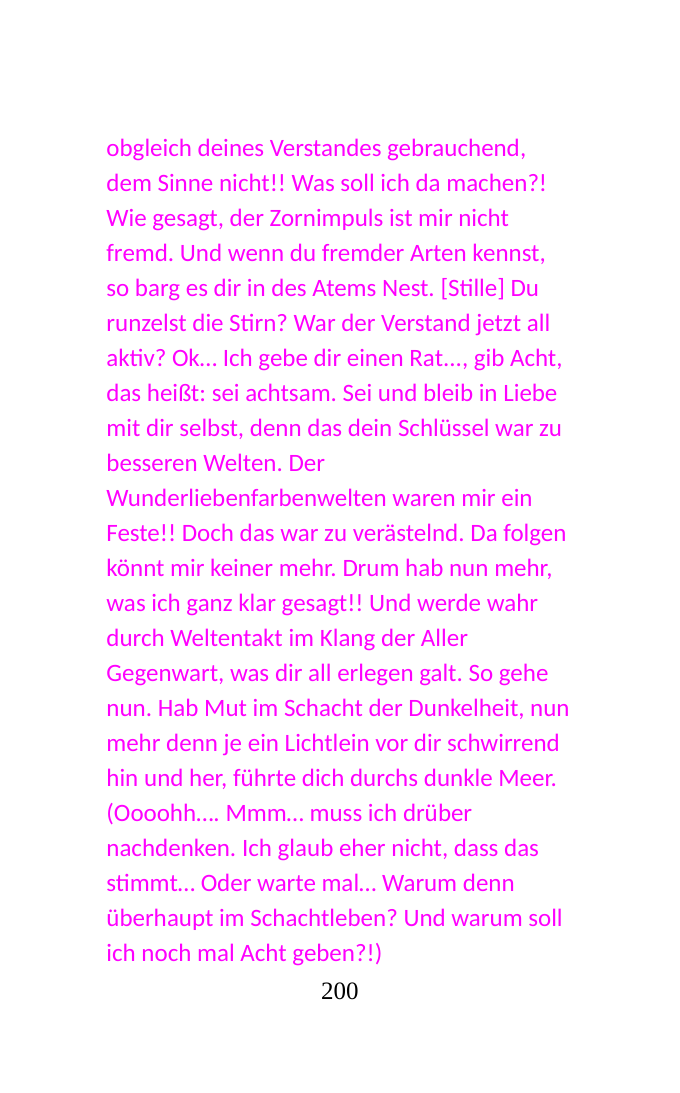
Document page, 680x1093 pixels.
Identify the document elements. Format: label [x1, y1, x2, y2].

text [106, 132, 573, 967]
